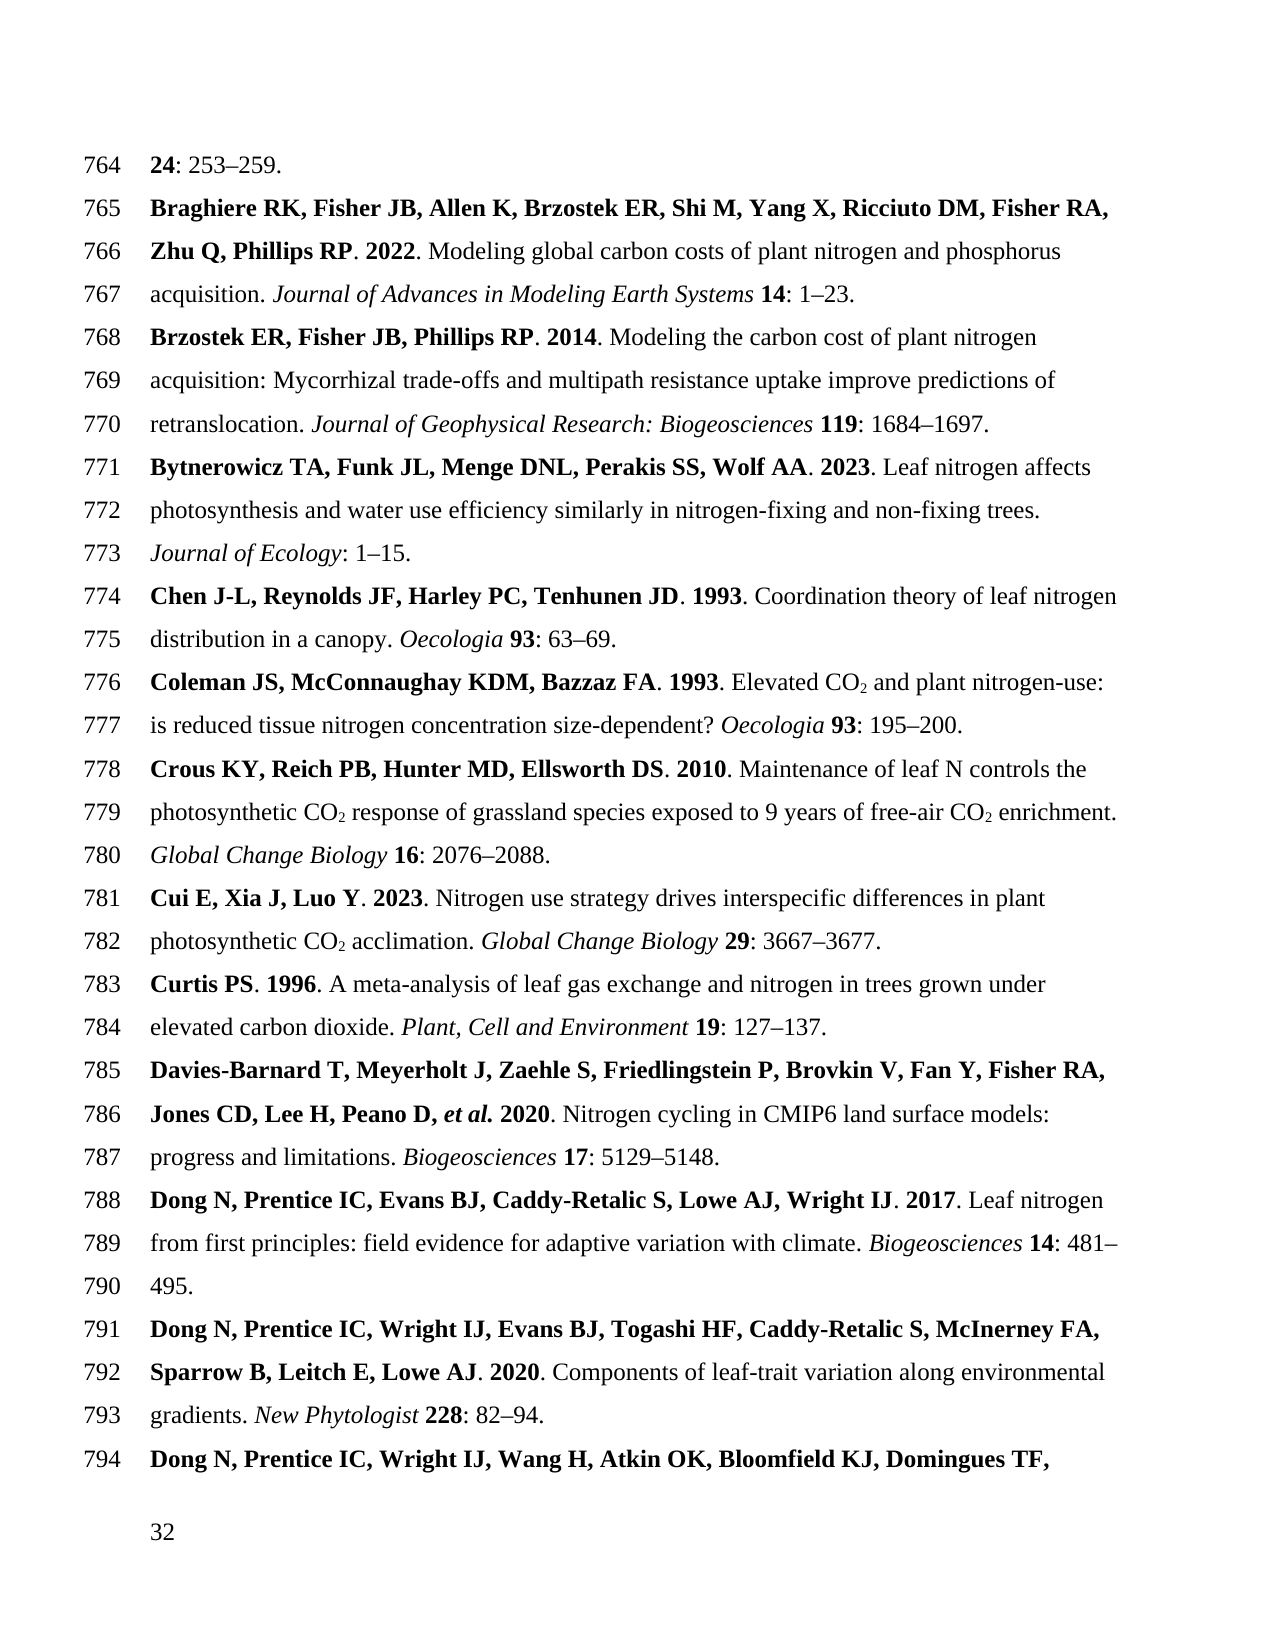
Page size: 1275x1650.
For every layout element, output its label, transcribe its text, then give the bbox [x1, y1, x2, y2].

text Bytnerowicz TA, Funk JL, Menge DNL, Perakis SS, Wolf AA. 2023. Leaf nitrogen affects photosynthesis and water use efficiency similarly in nitrogen-fixing and non-fixing trees. Journal of Ecology: 1–15. [150, 452, 1125, 567]
text Coleman JS, McConnaughay KDM, Bazzaz FA. 1993. Elevated CO2 and plant nitrogen-use: is reduced tissue nitrogen concentration size-dependent? Oecologia 93: 195–200. [150, 667, 1125, 739]
text Dong N, Prentice IC, Evans BJ, Caddy-Retalic S, Lowe AJ, Wright IJ. 2017. Leaf nitrogen from first principles: field evidence for adaptive variation with climate. Biogeosciences 14: 481–495. [150, 1185, 1125, 1300]
text Braghiere RK, Fisher JB, Allen K, Brzostek ER, Shi M, Yang X, Ricciuto DM, Fisher RA, Zhu Q, Phillips RP. 2022. Modeling global carbon costs of plant nitrogen and phosphorus acquisition. Journal of Advances in Modeling Earth Systems 14: 1–23. [150, 193, 1125, 308]
text Curtis PS. 1996. A meta-analysis of leaf gas exchange and nitrogen in trees grown under elevated carbon dioxide. Plant, Cell and Environment 19: 127–137. [150, 969, 1125, 1041]
text Cui E, Xia J, Luo Y. 2023. Nitrogen use strategy drives interspecific differences in plant photosynthetic CO2 acclimation. Global Change Biology 29: 3667–3677. [150, 883, 1125, 955]
text Dong N, Prentice IC, Wright IJ, Evans BJ, Togashi HF, Caddy-Retalic S, McInerney FA, Sparrow B, Leitch E, Lowe AJ. 2020. Components of leaf-trait variation along environmental gradients. New Phytologist 228: 82–94. [150, 1314, 1125, 1429]
text Brzostek ER, Fisher JB, Phillips RP. 2014. Modeling the carbon cost of plant nitrogen acquisition: Mycorrhizal trade-offs and multipath resistance uptake improve predictions of retranslocation. Journal of Geophysical Research: Biogeosciences 119: 1684–1697. [150, 322, 1125, 437]
text Chen J-L, Reynolds JF, Harley PC, Tenhunen JD. 1993. Coordination theory of leaf nitrogen distribution in a canopy. Oecologia 93: 63–69. [150, 581, 1125, 653]
text Davies-Barnard T, Meyerholt J, Zaehle S, Friedlingstein P, Brovkin V, Fan Y, Fisher RA, Jones CD, Lee H, Peano D, et al. 2020. Nitrogen cycling in CMIP6 land surface models: progress and limitations. Biogeosciences 17: 5129–5148. [150, 1056, 1125, 1171]
text Crous KY, Reich PB, Hunter MD, Ellsworth DS. 2010. Maintenance of leaf N controls the photosynthetic CO2 response of grassland species exposed to 9 years of free-air CO2 enrichment. Global Change Biology 16: 2076–2088. [150, 754, 1125, 869]
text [150, 150, 1125, 179]
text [150, 1444, 1125, 1472]
